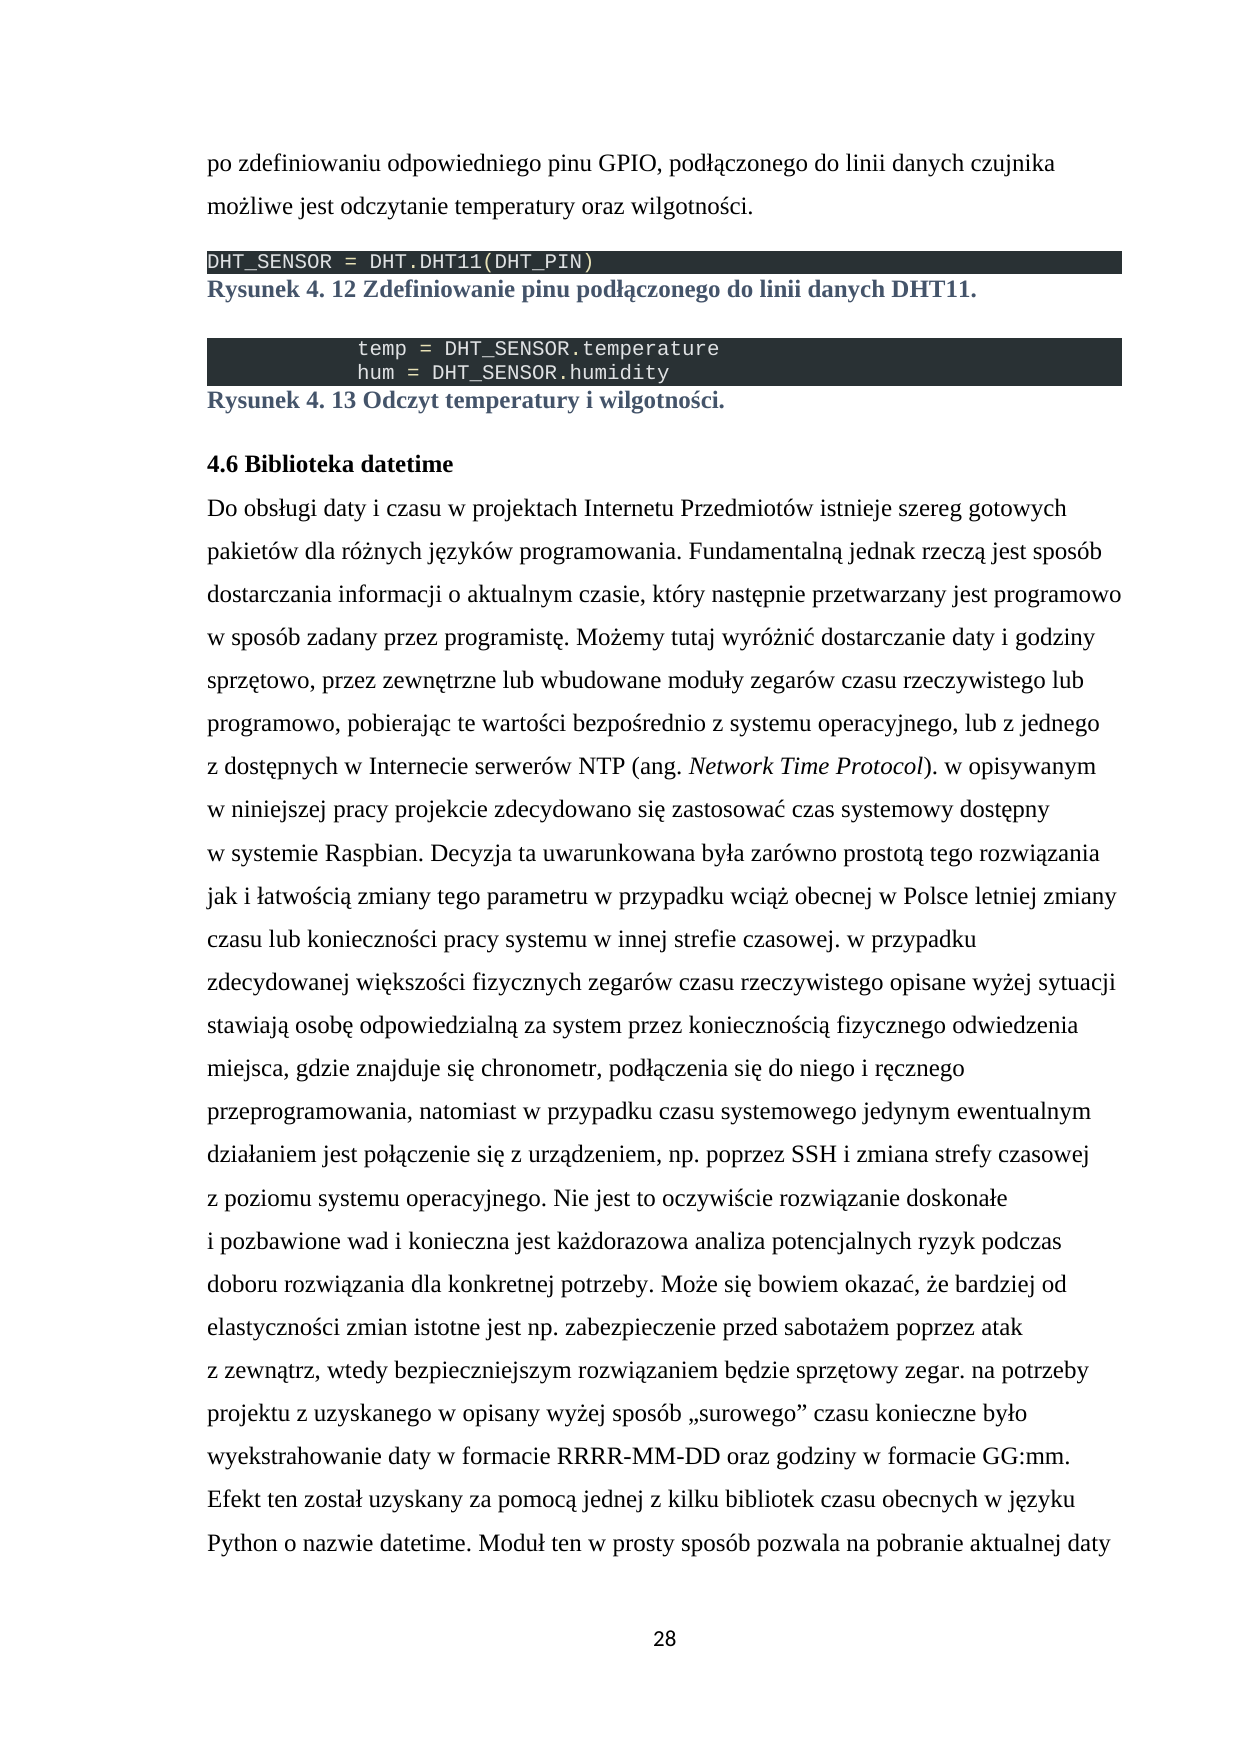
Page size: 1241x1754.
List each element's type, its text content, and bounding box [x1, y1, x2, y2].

text Rysunek 4. 13 Odczyt temperatury i wilgotności. [207, 386, 1122, 414]
text hum = DHT_SENSOR.humidity [207, 362, 1122, 386]
subtitle 4.6 Biblioteka datetime [207, 449, 1122, 478]
text temp = DHT_SENSOR.temperature [207, 338, 1122, 362]
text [207, 493, 1122, 1556]
text Rysunek 4. 12 Zdefiniowanie pinu podłączonego do linii danych DHT11. [207, 274, 1122, 303]
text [207, 148, 1122, 219]
text DHT_SENSOR = DHT.DHT11(DHT_PIN) [207, 251, 1122, 274]
